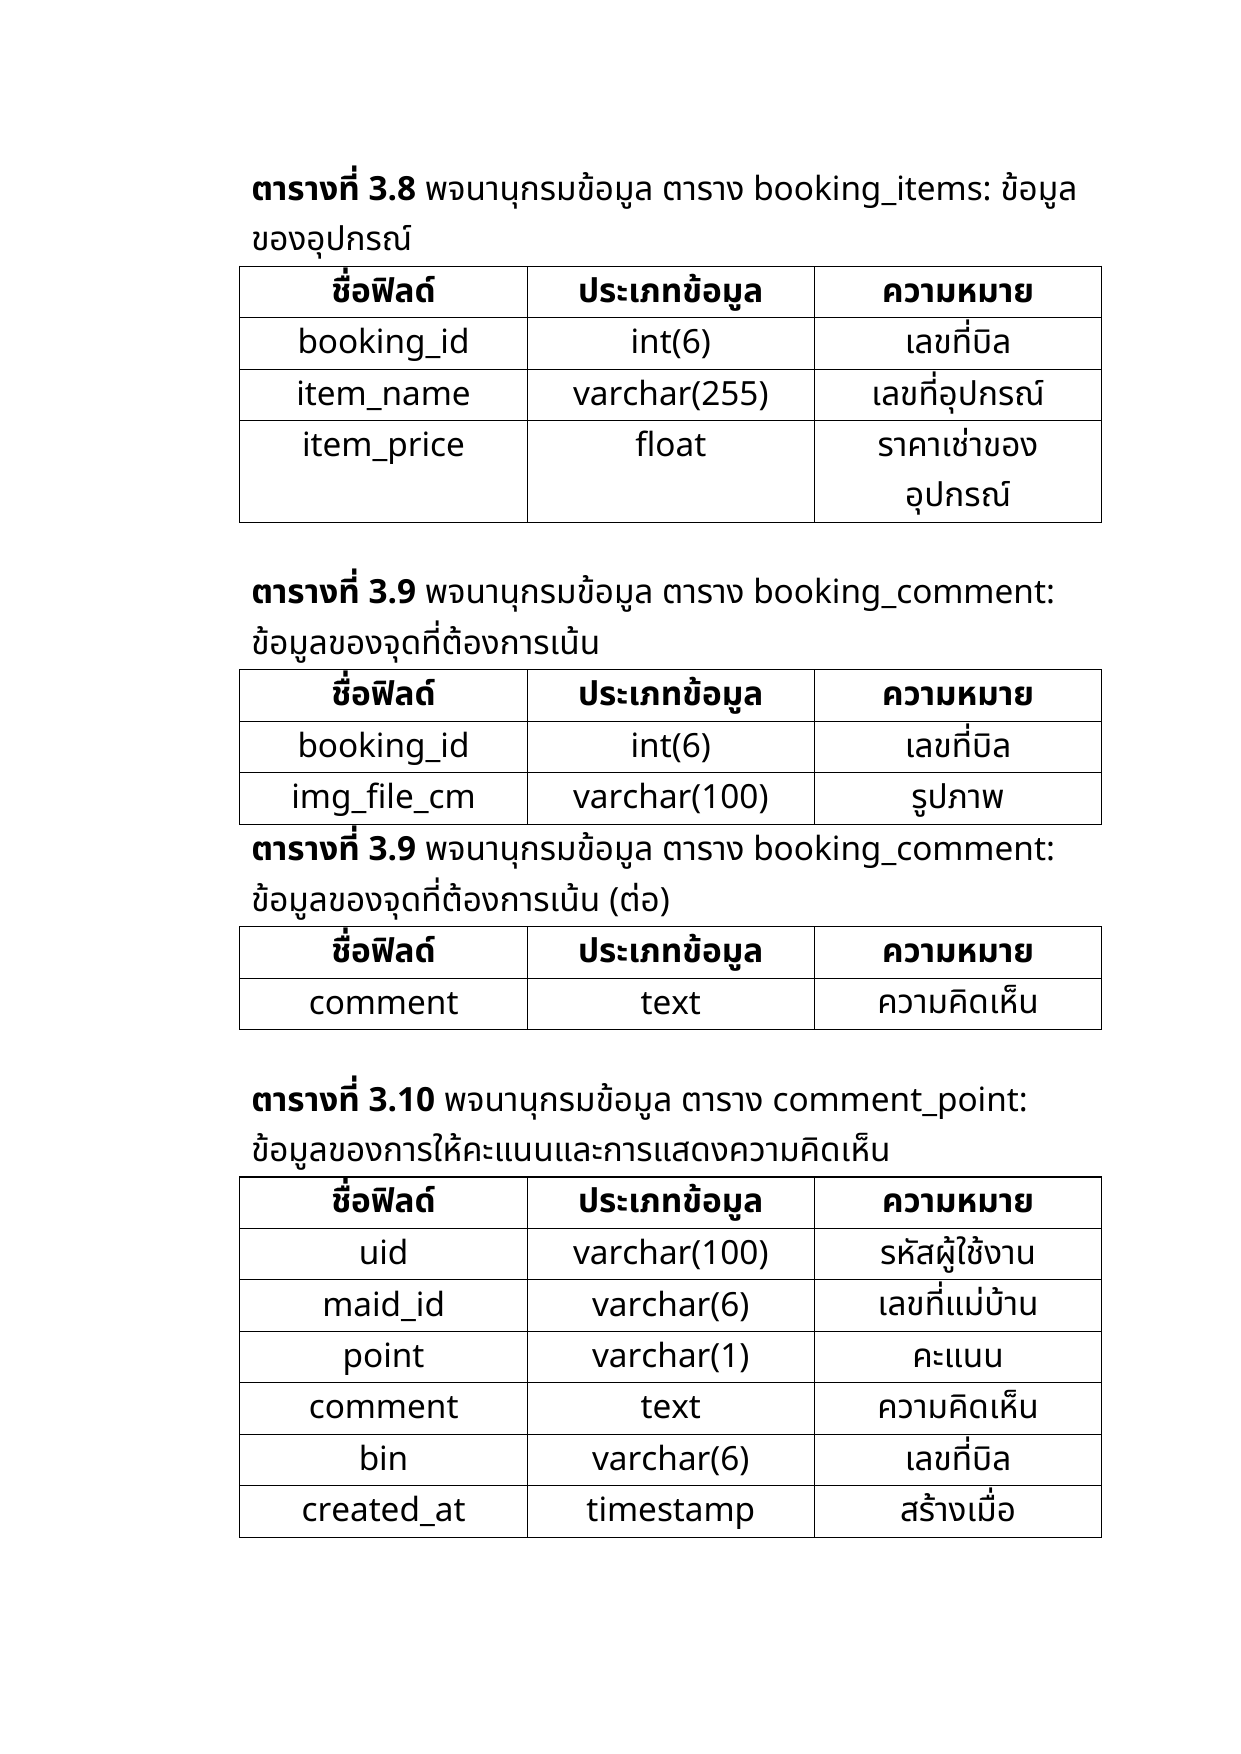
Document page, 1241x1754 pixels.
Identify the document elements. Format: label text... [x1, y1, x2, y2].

table_cell ความคิดเห็น [815, 979, 1101, 1029]
table_cell float [528, 421, 814, 522]
table_cell point [240, 1332, 527, 1382]
table_cell varchar(1) [528, 1332, 814, 1382]
table_cell comment [240, 1383, 527, 1434]
table_cell varchar(100) [528, 773, 814, 824]
table_header ชื่อฟิลด์ [240, 670, 527, 721]
text ตารางที่ 3.10 พจนานุกรมข้อมูล ตาราง comment_point: ข้อมูลของการให้คะแนนและการแสดงความคิดเห็น [251, 1075, 1090, 1176]
table_cell varchar(6) [528, 1435, 814, 1485]
table_cell bin [240, 1435, 527, 1485]
table_header ประเภทข้อมูล [528, 670, 814, 721]
table_header ความหมาย [815, 670, 1101, 721]
text ตารางที่ 3.8 พจนานุกรมข้อมูล ตาราง booking_items: ข้อมูลของอุปกรณ์ [251, 164, 1090, 266]
table_cell timestamp [528, 1486, 814, 1537]
table_cell varchar(100) [528, 1229, 814, 1279]
table_header ชื่อฟิลด์ [240, 267, 527, 317]
table_cell int(6) [528, 722, 814, 772]
table_cell ราคาเช่าของอุปกรณ์ [815, 421, 1101, 522]
table_cell text [528, 979, 814, 1029]
table_cell ความคิดเห็น [815, 1383, 1101, 1434]
table_header ประเภทข้อมูล [528, 927, 814, 977]
table_header ความหมาย [815, 927, 1101, 977]
table_cell คะแนน [815, 1332, 1101, 1382]
table_header ความหมาย [815, 1178, 1101, 1228]
table_cell varchar(255) [528, 370, 814, 420]
table_cell text [528, 1383, 814, 1434]
table_cell varchar(6) [528, 1280, 814, 1331]
table_cell เลขที่บิล [815, 1435, 1101, 1485]
table_header ประเภทข้อมูล [528, 267, 814, 317]
table_cell เลขที่แม่บ้าน [815, 1280, 1101, 1331]
table_cell item_name [240, 370, 527, 420]
table_cell int(6) [528, 318, 814, 368]
text ตารางที่ 3.9 พจนานุกรมข้อมูล ตาราง booking_comment: ข้อมูลของจุดที่ต้องการเน้น [251, 568, 1090, 669]
table_cell img_file_cm [240, 773, 527, 824]
table_cell comment [240, 979, 527, 1029]
table_cell item_price [240, 421, 527, 522]
table_cell uid [240, 1229, 527, 1279]
table_cell maid_id [240, 1280, 527, 1331]
text ตารางที่ 3.9 พจนานุกรมข้อมูล ตาราง booking_comment: ข้อมูลของจุดที่ต้องการเน้น (ต่อ) [251, 825, 1090, 926]
table_header ชื่อฟิลด์ [240, 1178, 527, 1228]
table_cell created_at [240, 1486, 527, 1537]
table_header ชื่อฟิลด์ [240, 927, 527, 977]
table_cell รหัสผู้ใช้งาน [815, 1229, 1101, 1279]
table_cell เลขที่บิล [815, 318, 1101, 368]
table_header ประเภทข้อมูล [528, 1178, 814, 1228]
table_cell สร้างเมื่อ [815, 1486, 1101, 1537]
table_cell เลขที่บิล [815, 722, 1101, 772]
table_header ความหมาย [815, 267, 1101, 317]
table_cell เลขที่อุปกรณ์ [815, 370, 1101, 420]
table_cell รูปภาพ [815, 773, 1101, 824]
table_cell booking_id [240, 722, 527, 772]
table_cell booking_id [240, 318, 527, 368]
